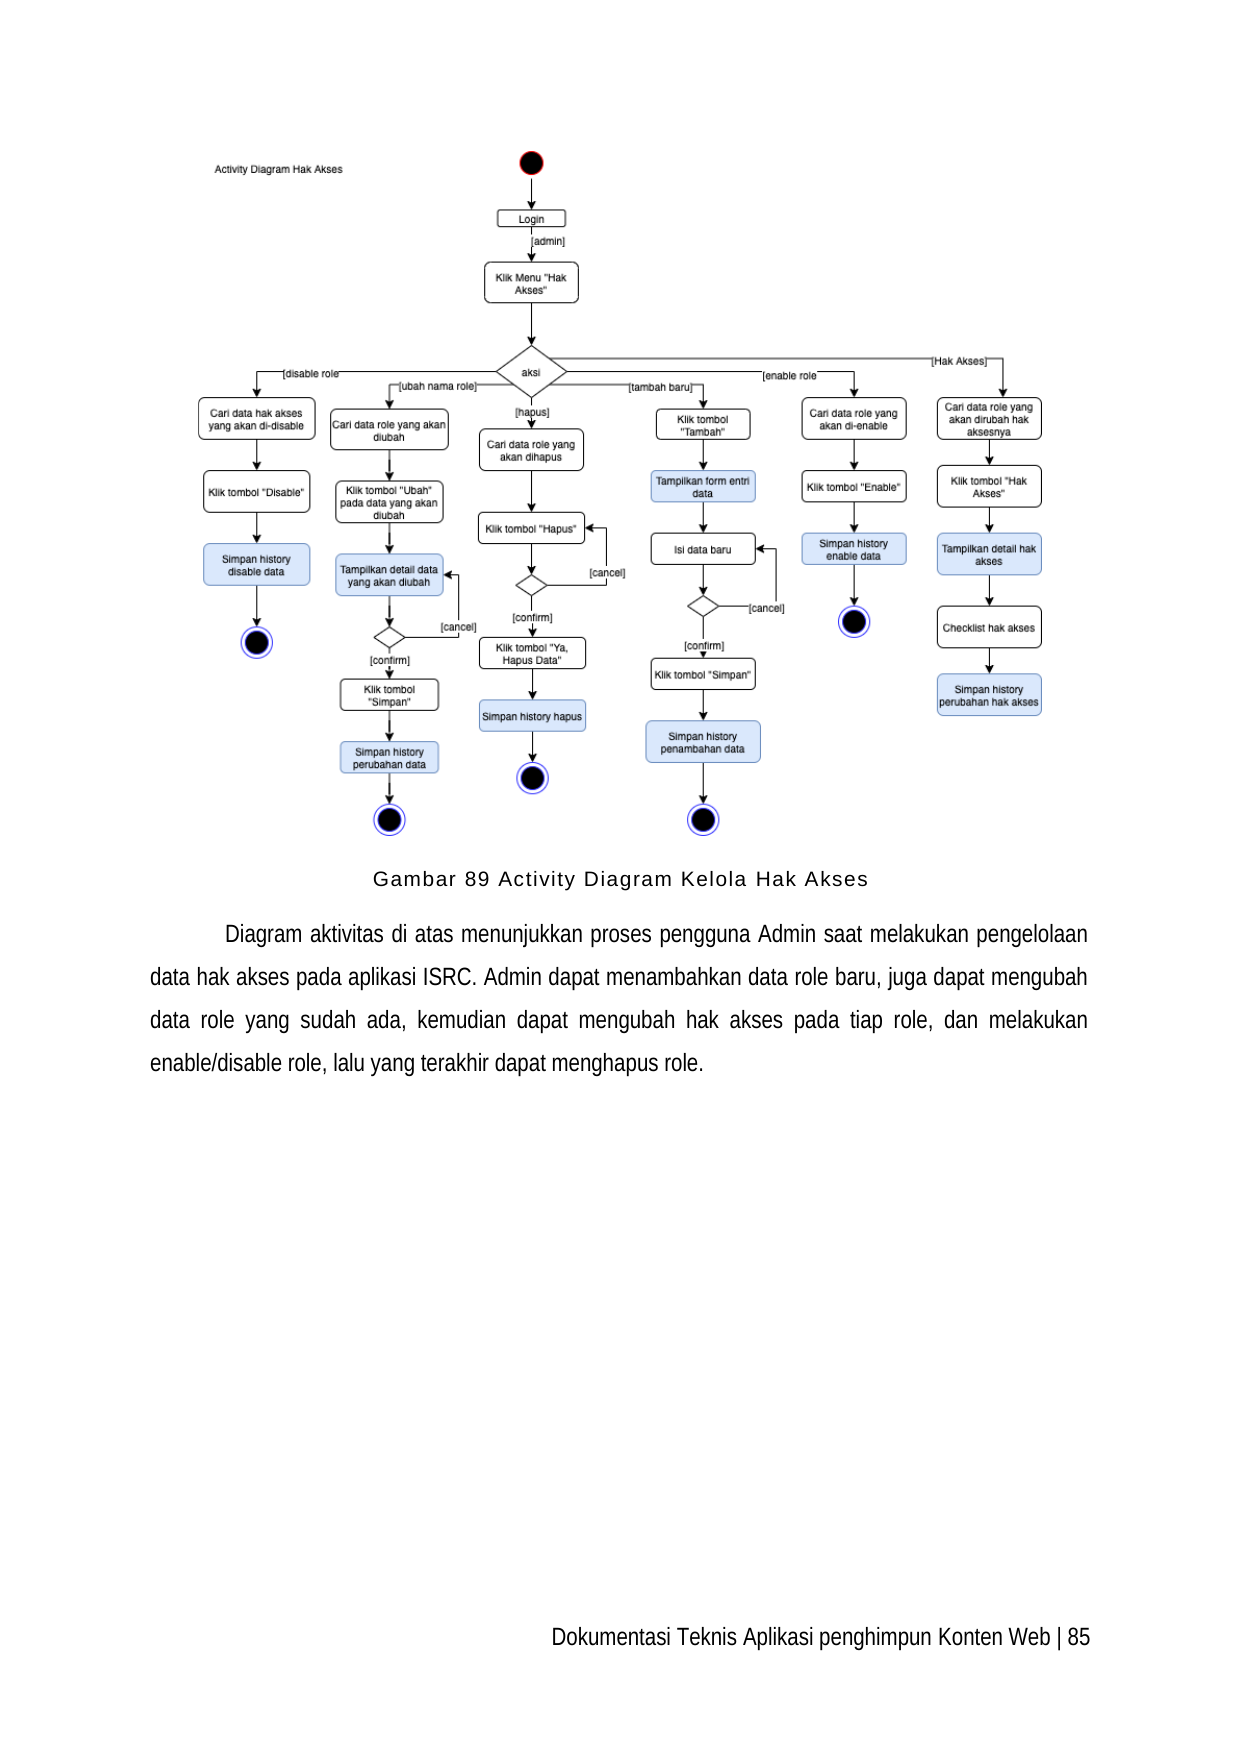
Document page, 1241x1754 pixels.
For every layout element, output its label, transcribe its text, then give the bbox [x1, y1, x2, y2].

picture [198, 150, 1042, 836]
text Diagram aktivitas di atas menunjukkan proses pengguna Admin saat melakukan pengelolaan data hak akses pada aplikasi ISRC. Admin dapat menambahkan data role baru, juga dapat mengubah data role yang sudah ada, kemudian dapat mengubah hak akses pada tiap role, dan melakukan enable/disable role, lalu yang terakhir dapat menghapus role. [150, 919, 1090, 1076]
subtitle Gambar 89 Activity Diagram Kelola Hak Akses [150, 866, 1090, 890]
